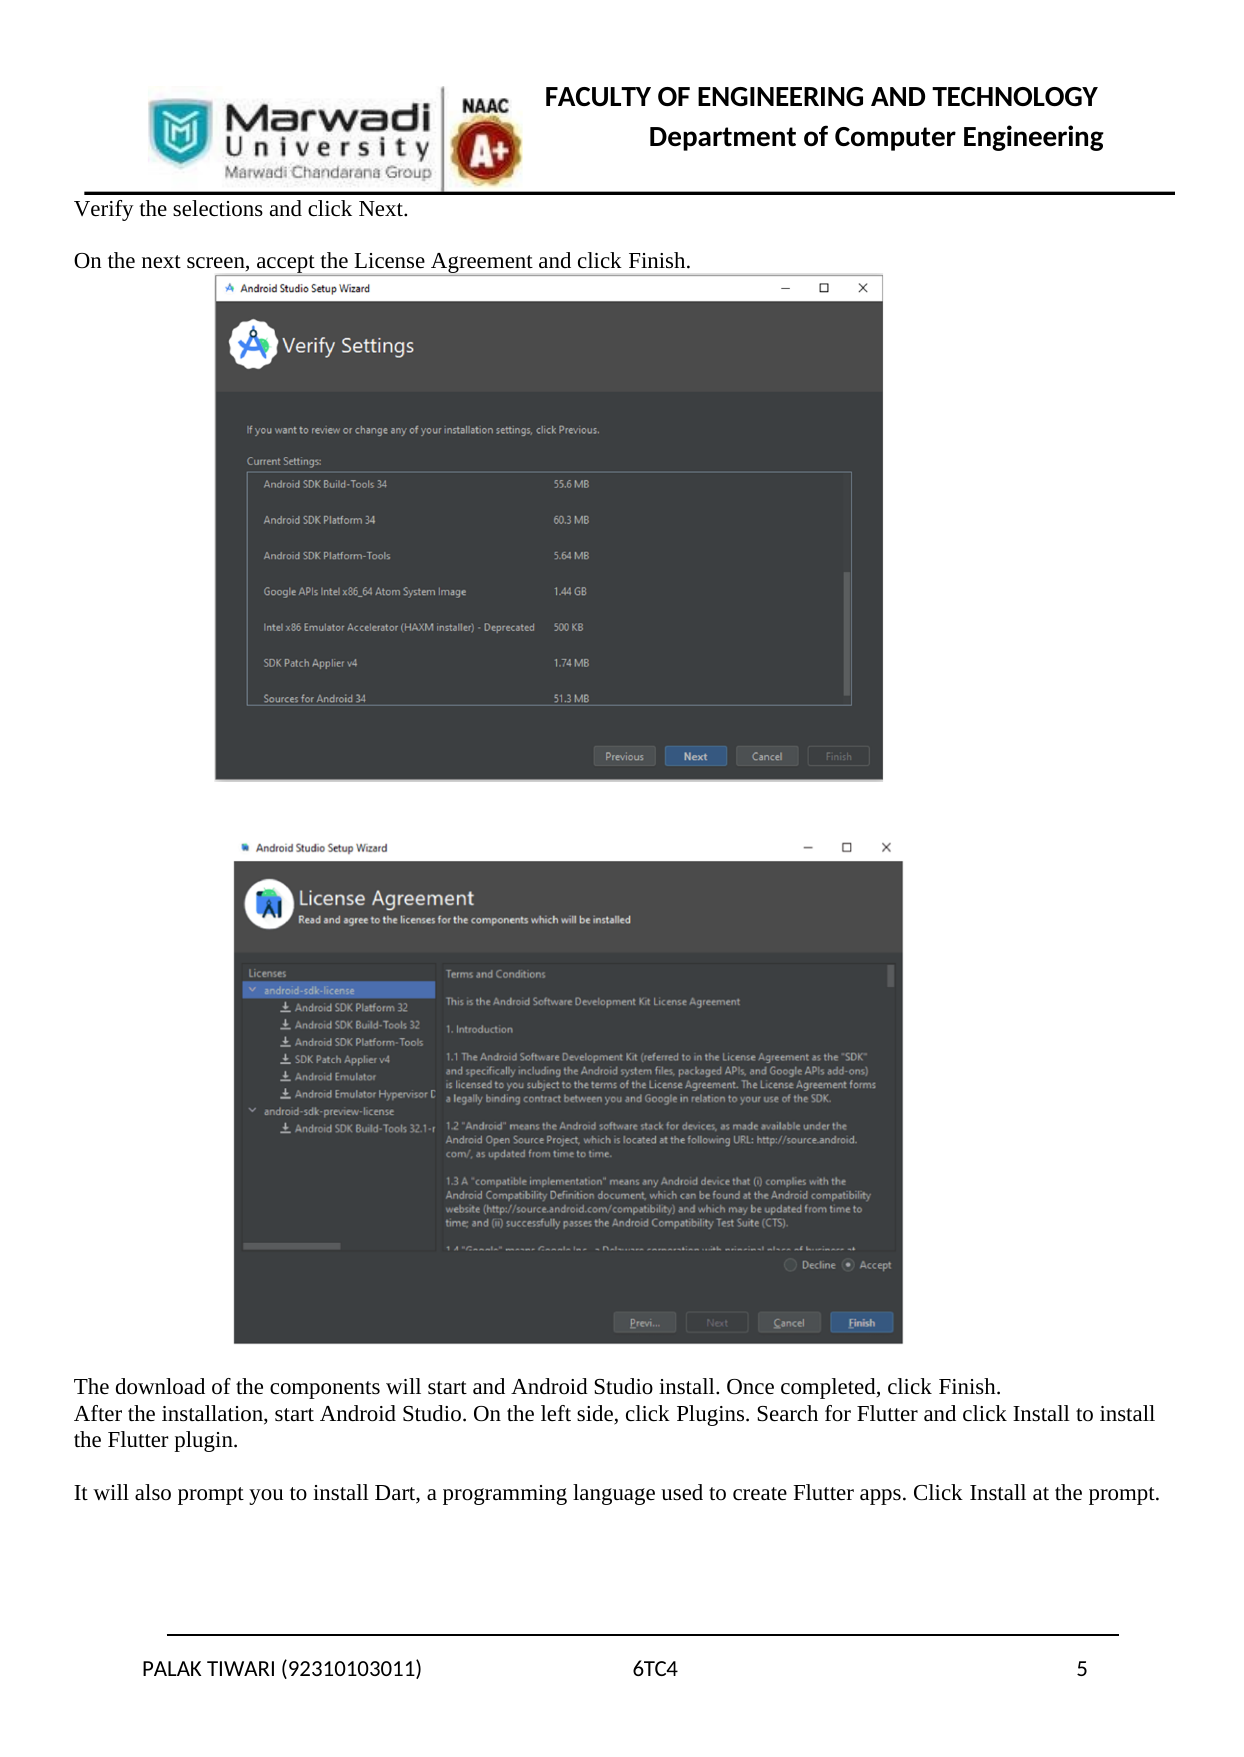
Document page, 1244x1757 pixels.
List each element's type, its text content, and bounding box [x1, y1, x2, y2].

text On the next screen, accept the License Agreement and click Finish. [74, 247, 1185, 274]
picture [214, 273, 884, 782]
text It will also prompt you to install Dart, a programming language used to create Flutter apps. Click Install at the prompt. [74, 1479, 1185, 1505]
text After the installation, start Android Studio. On the left side, click Plugins. Search for Flutter and click Install to install the Flutter plugin. [74, 1399, 1185, 1452]
picture [230, 834, 906, 1347]
text The download of the components will start and Android Studio install. Once completed, click Finish. [74, 1373, 1185, 1399]
text Verify the selections and click Next. [74, 177, 1185, 221]
picture [147, 86, 523, 177]
